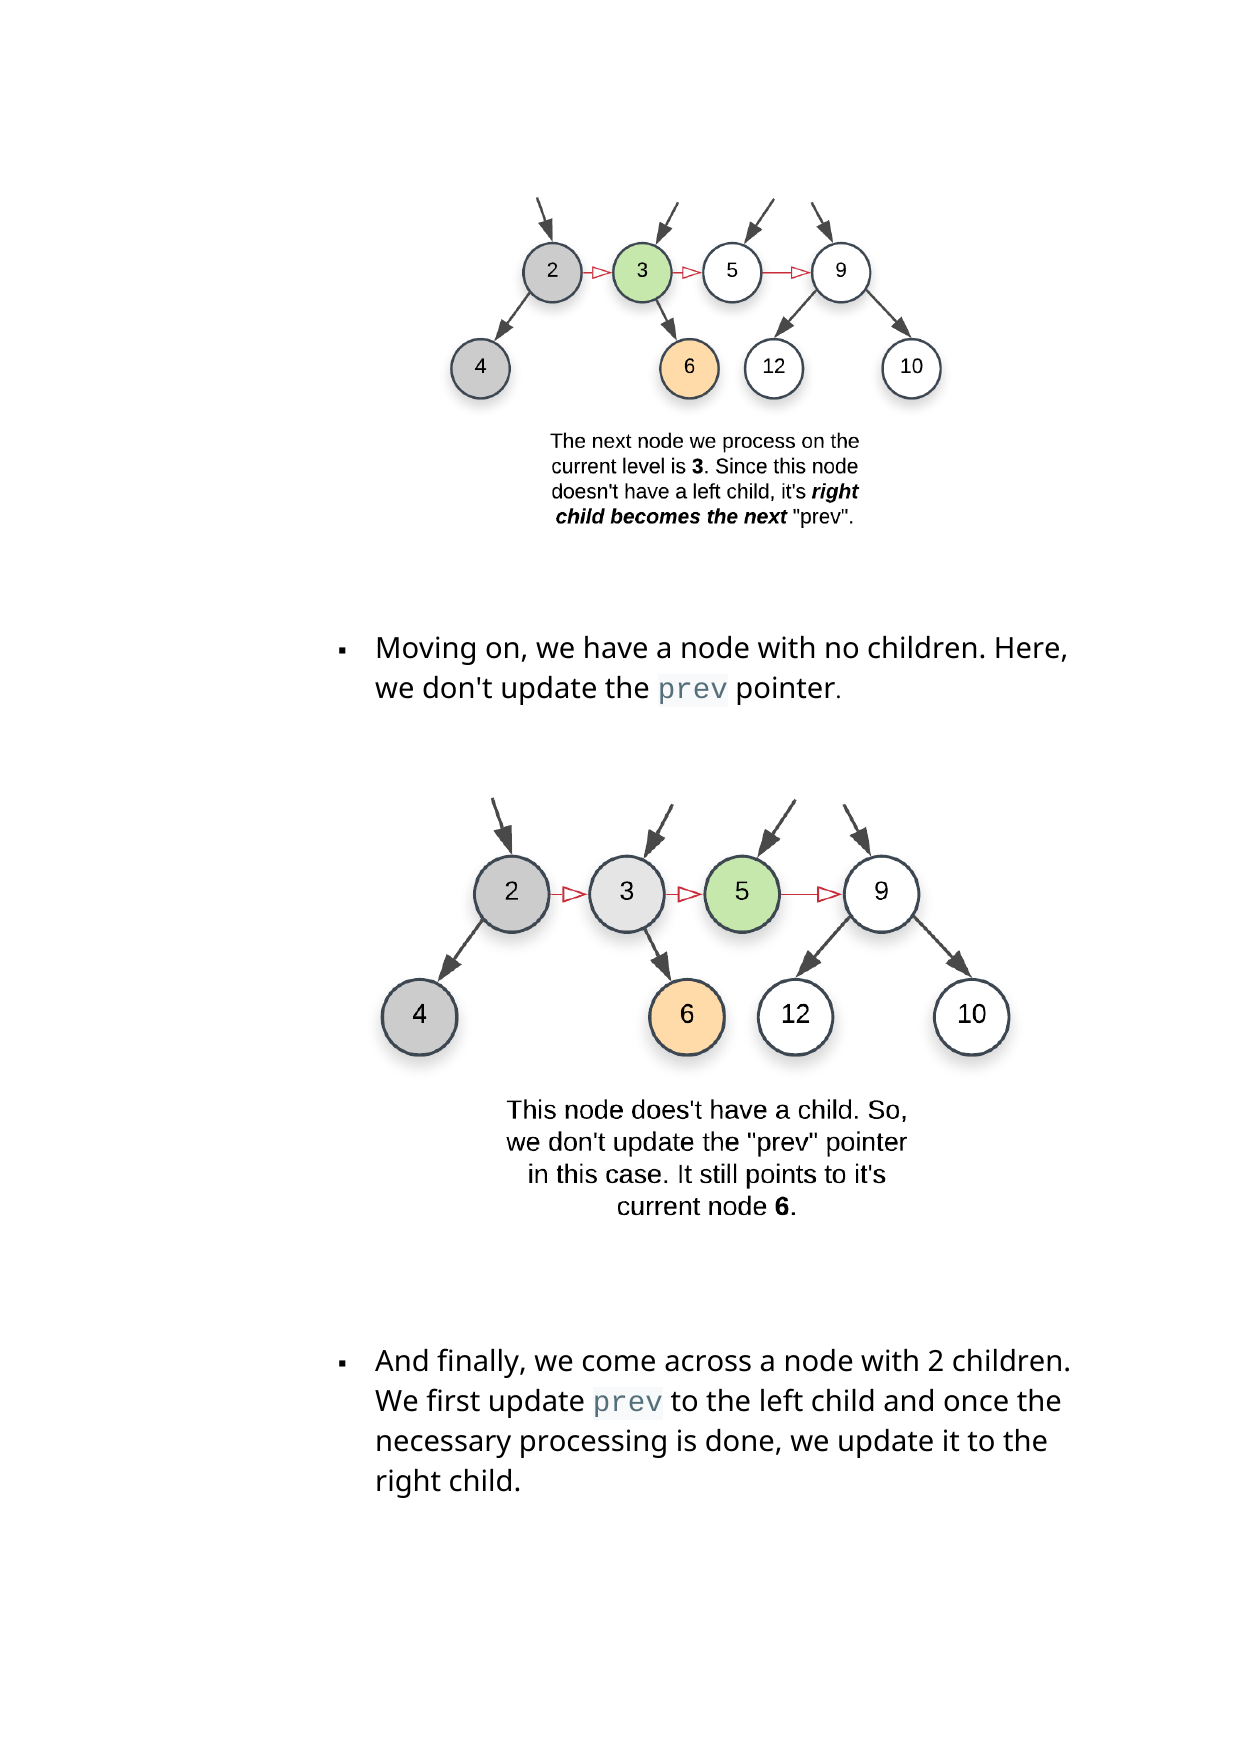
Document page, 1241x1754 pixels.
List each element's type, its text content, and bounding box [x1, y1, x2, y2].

picture [319, 736, 1071, 1312]
list And finally, we come across a node with 2 children. We first update prev to the left child and once the necessary processing is done, we update it to the right child. [337, 1341, 1090, 1499]
picture [402, 150, 989, 599]
list Moving on, we have a node with no children. Here, we don't update the prev pointer. [337, 628, 1090, 707]
